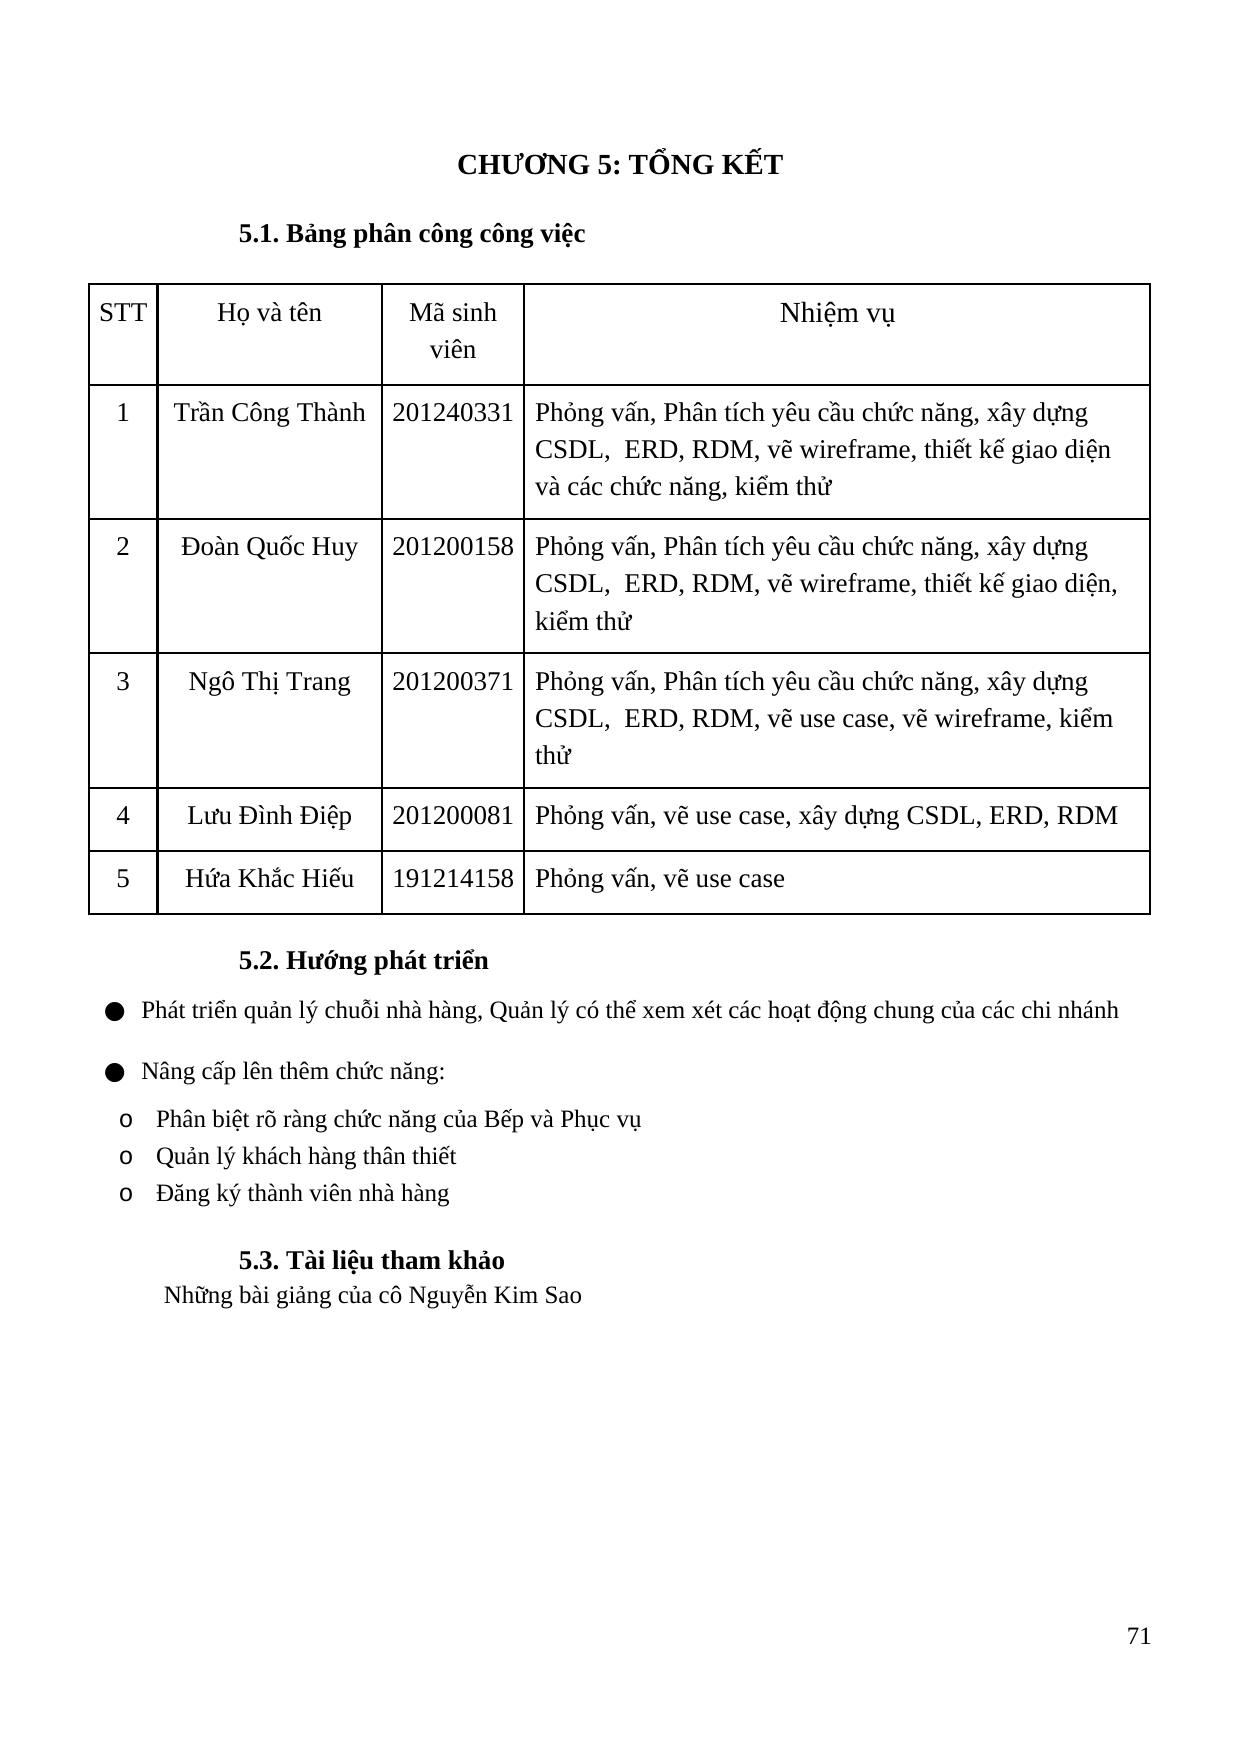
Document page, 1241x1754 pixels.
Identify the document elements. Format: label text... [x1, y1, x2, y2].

table_header STT [90, 285, 156, 383]
table_cell Phỏng vấn, Phân tích yêu cầu chức năng, xây dựng CSDL, ERD, RDM, vẽ wireframe, thiết kế giao diện và các chức năng, kiểm thử [525, 386, 1149, 518]
table_cell 2 [90, 520, 156, 652]
table_header Mã sinh viên [383, 285, 523, 383]
table_cell Hứa Khắc Hiếu [159, 852, 381, 913]
table_header Họ và tên [159, 285, 381, 383]
table_cell Phỏng vấn, vẽ use case [525, 852, 1149, 913]
table_cell 1 [90, 386, 156, 518]
table_cell Phỏng vấn, Phân tích yêu cầu chức năng, xây dựng CSDL, ERD, RDM, vẽ wireframe, thiết kế giao diện, kiểm thử [525, 520, 1149, 652]
table_cell 201200158 [383, 520, 523, 652]
list Phân biệt rõ ràng chức năng của Bếp và Phục vụ [118, 1104, 1152, 1135]
table_cell 201200081 [383, 789, 523, 849]
table_cell 201200371 [383, 654, 523, 787]
table_cell Đoàn Quốc Huy [159, 520, 381, 652]
table_cell 5 [90, 852, 156, 913]
table_cell 3 [90, 654, 156, 787]
subtitle 5.1. Bảng phân công công việc [164, 217, 1152, 248]
table_cell Lưu Đình Điệp [159, 789, 381, 849]
table_cell 201240331 [383, 386, 523, 518]
table_cell 4 [90, 789, 156, 849]
list Đăng ký thành viên nhà hàng [118, 1178, 1152, 1209]
list Nâng cấp lên thêm chức năng: [103, 1043, 1152, 1094]
text Những bài giảng của cô Nguyễn Kim Sao [89, 1280, 1152, 1309]
subtitle 5.3. Tài liệu tham khảo [164, 1244, 1152, 1275]
table_cell Ngô Thị Trang [159, 654, 381, 787]
list Phát triển quản lý chuỗi nhà hàng, Quản lý có thể xem xét các hoạt động chung của các chi nhánh [103, 981, 1152, 1032]
table_cell Phỏng vấn, vẽ use case, xây dựng CSDL, ERD, RDM [525, 789, 1149, 849]
table_cell Trần Công Thành [159, 386, 381, 518]
table_cell 191214158 [383, 852, 523, 913]
table_header Nhiệm vụ [525, 285, 1149, 383]
list Quản lý khách hàng thân thiết [118, 1141, 1152, 1172]
subtitle CHƯƠNG 5: TỔNG KẾT [89, 147, 1152, 181]
subtitle 5.2. Hướng phát triển [164, 944, 1152, 975]
table_cell Phỏng vấn, Phân tích yêu cầu chức năng, xây dựng CSDL, ERD, RDM, vẽ use case, vẽ wireframe, kiểm thử [525, 654, 1149, 787]
